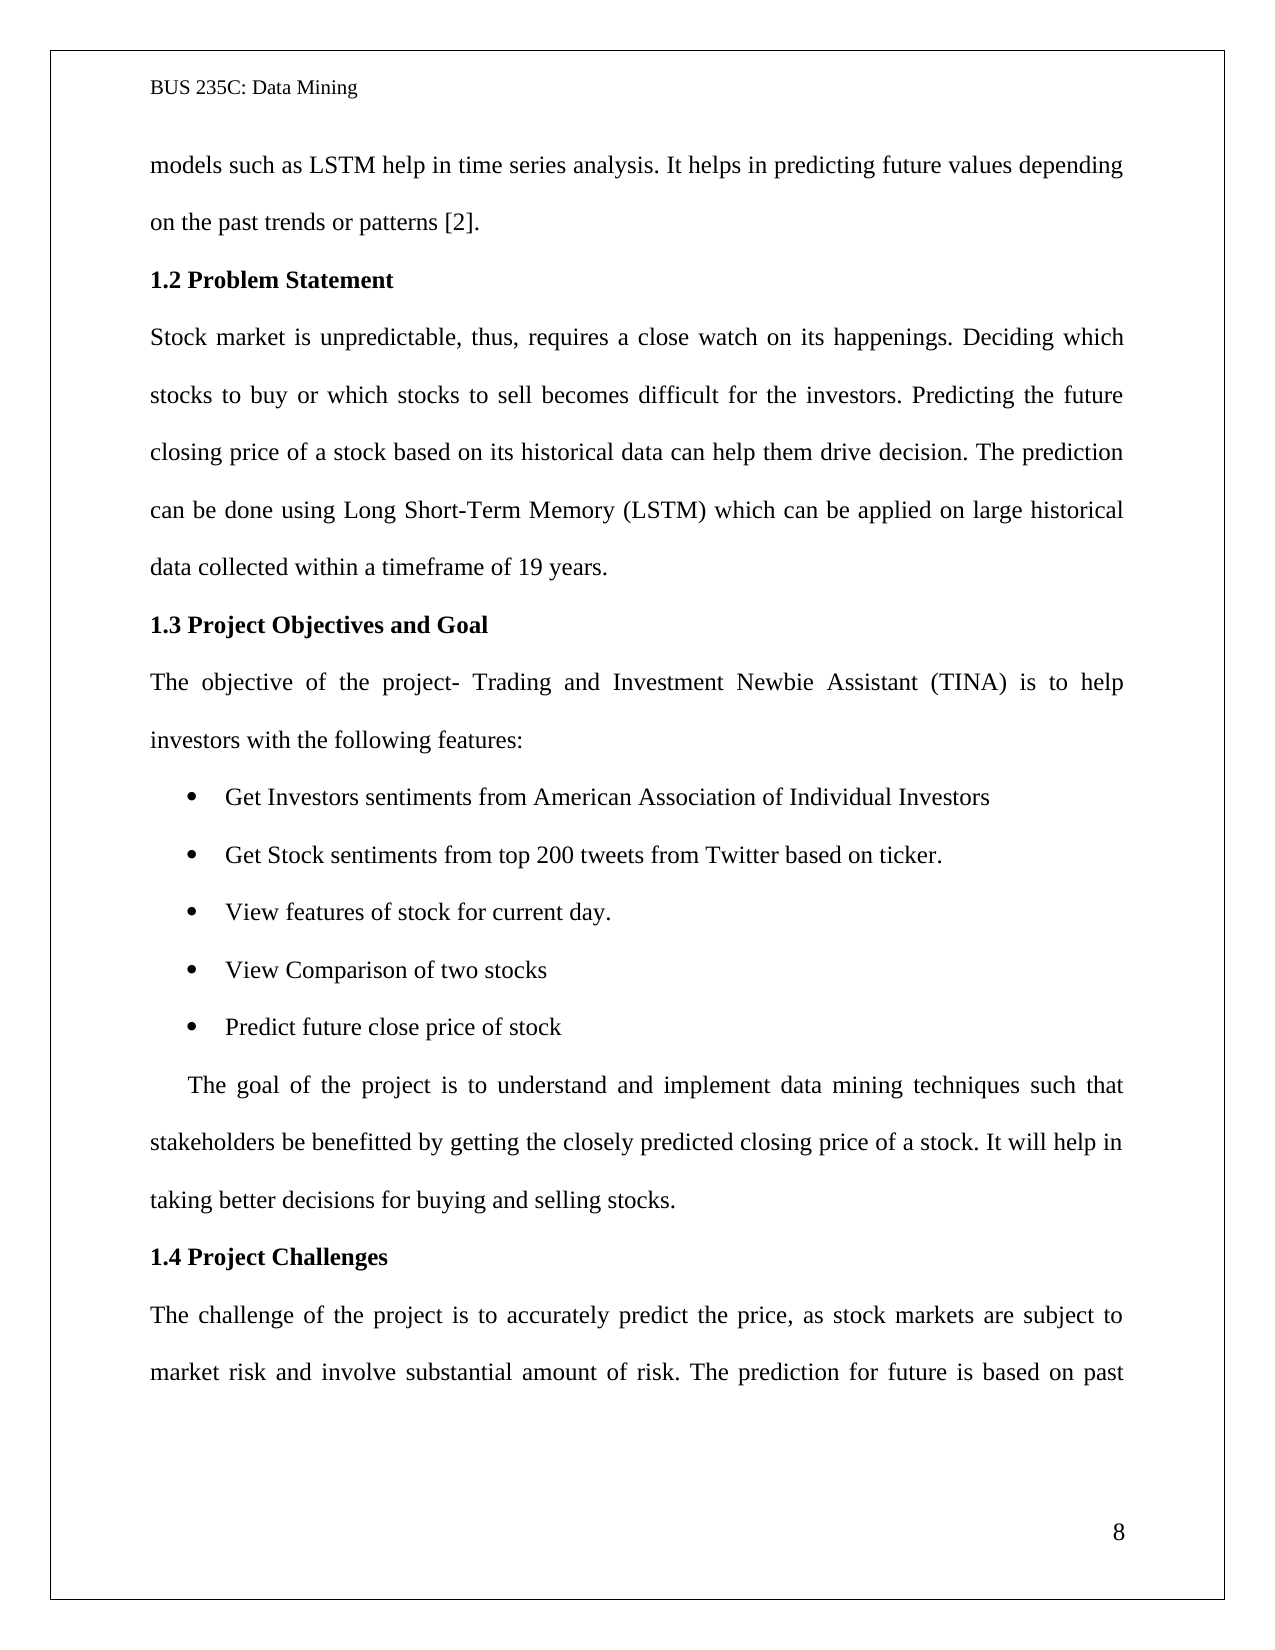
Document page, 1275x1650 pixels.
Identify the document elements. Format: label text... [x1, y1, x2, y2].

list Get Stock sentiments from top 200 tweets from Twitter based on ticker. [187, 840, 1125, 869]
subtitle Problem Statement [150, 265, 1125, 294]
list View Comparison of two stocks [187, 955, 1125, 984]
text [150, 1300, 1125, 1386]
text The objective of the project- Trading and Investment Newbie Assistant (TINA) is to help investors with the following features: [150, 667, 1125, 754]
subtitle Project Objectives and Goal [150, 610, 1125, 639]
list Predict future close price of stock [187, 1012, 1125, 1041]
text The goal of the project is to understand and implement data mining techniques such that stakeholders be benefitted by getting the closely predicted closing price of a stock. It will help in taking better decisions for buying and selling stocks. [150, 1070, 1125, 1214]
list View features of stock for current day. [187, 897, 1125, 926]
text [150, 150, 1125, 236]
subtitle Project Challenges [150, 1242, 1125, 1271]
list Get Investors sentiments from American Association of Individual Investors [187, 782, 1125, 811]
text Stock market is unpredictable, thus, requires a close watch on its happenings. Deciding which stocks to buy or which stocks to sell becomes difficult for the investors. Predicting the future closing price of a stock based on its historical data can help them drive decision. The prediction can be done using Long Short-Term Memory (LSTM) which can be applied on large historical data collected within a timeframe of 19 years. [150, 322, 1125, 581]
